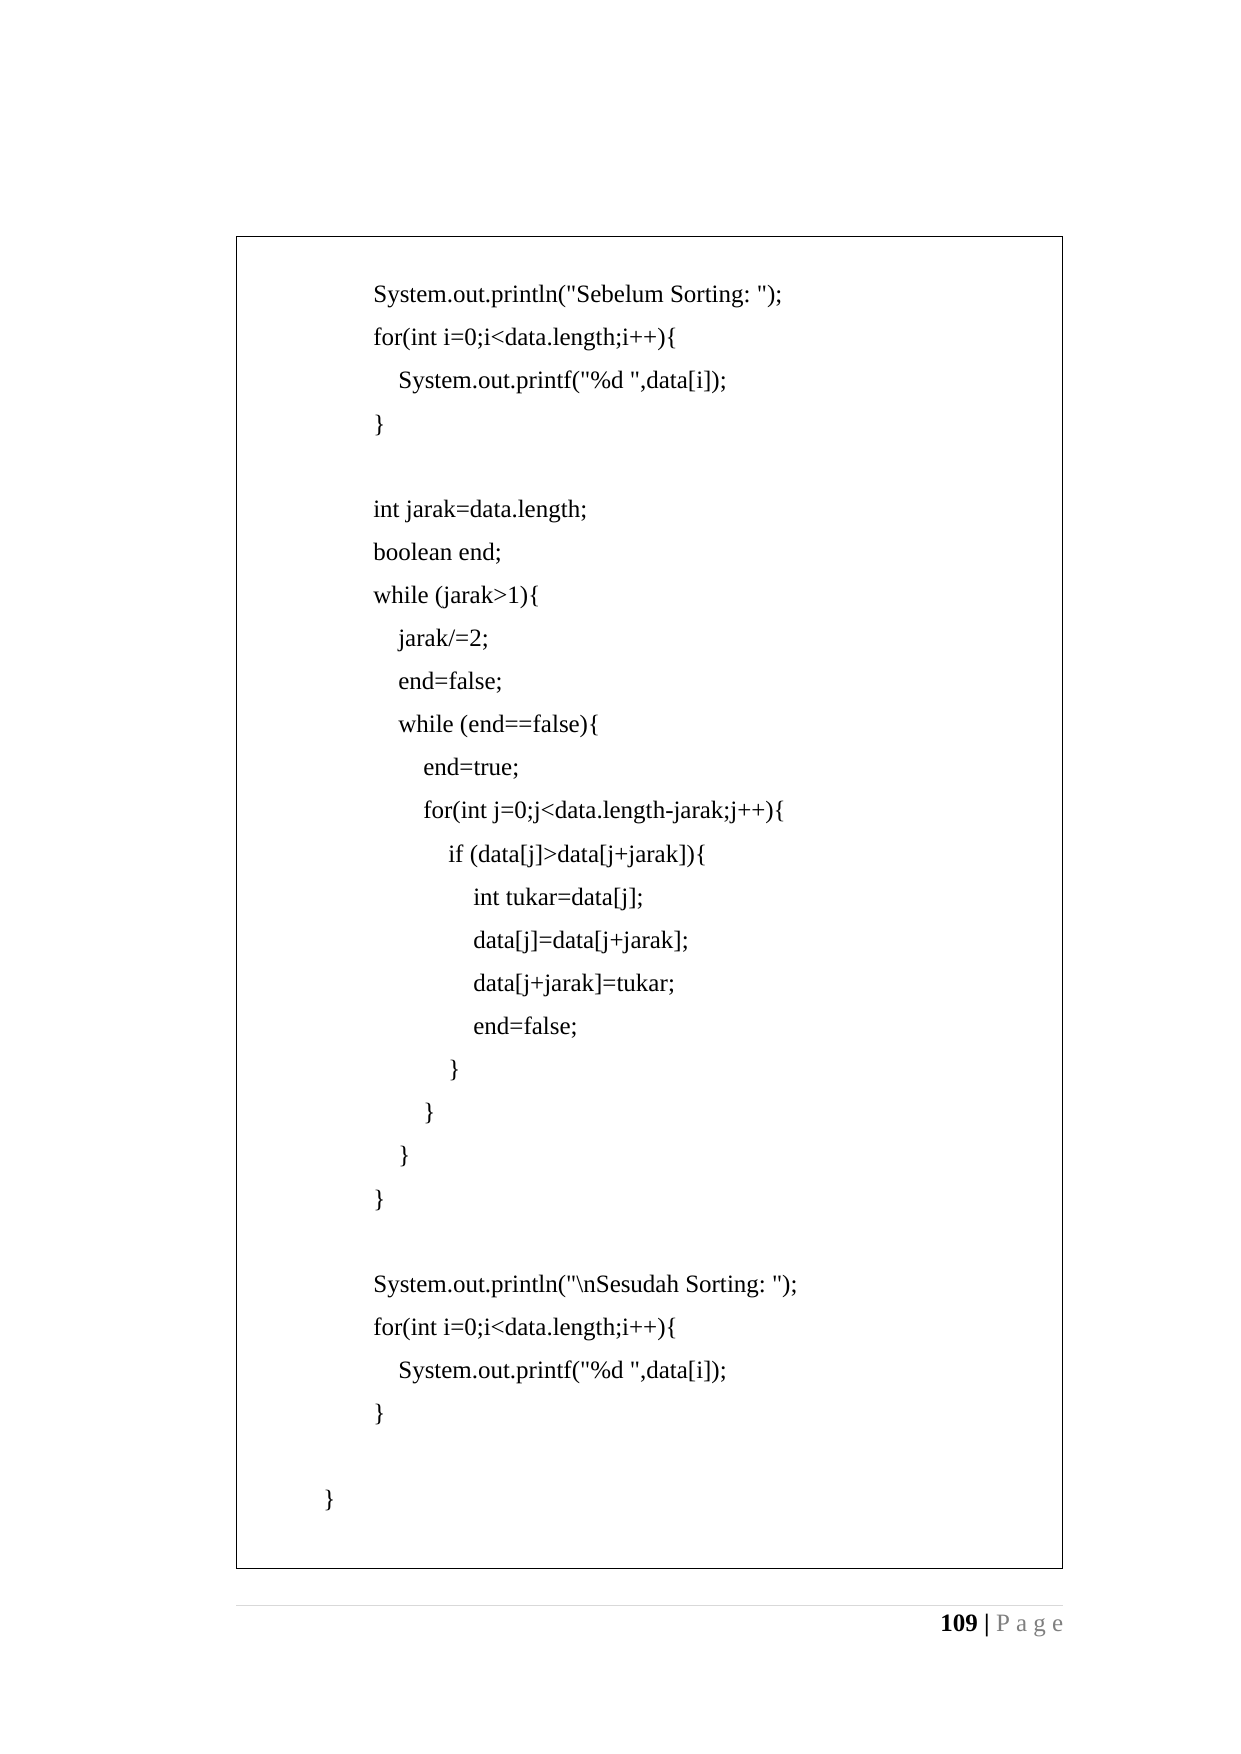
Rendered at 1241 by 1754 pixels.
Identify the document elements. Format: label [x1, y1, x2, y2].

table_header [237, 237, 1062, 1568]
